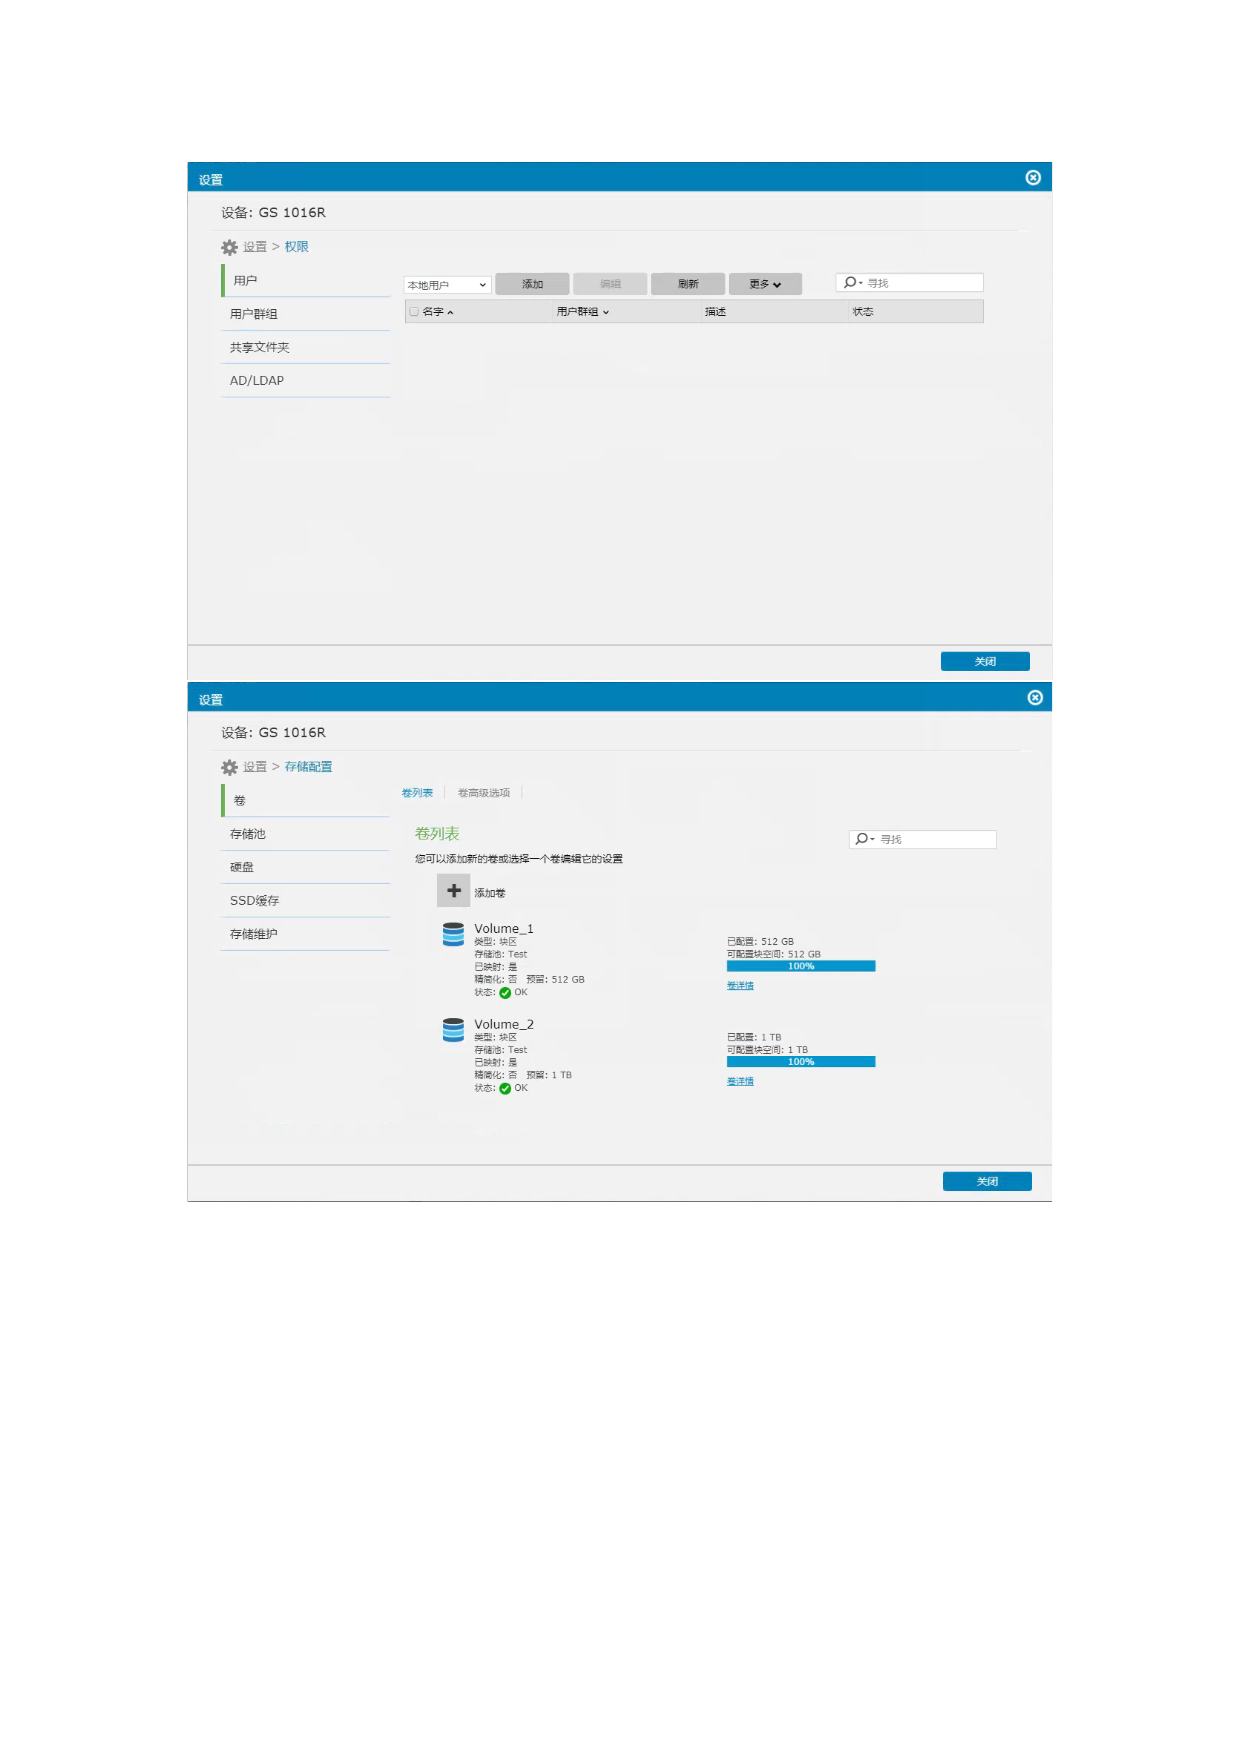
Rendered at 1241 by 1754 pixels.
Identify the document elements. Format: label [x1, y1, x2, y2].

picture [212, 695, 222, 705]
picture [200, 175, 209, 185]
picture [1026, 170, 1041, 185]
picture [200, 695, 209, 705]
picture [187, 191, 1053, 680]
picture [212, 175, 222, 185]
picture [1027, 690, 1043, 705]
picture [187, 711, 1053, 1202]
